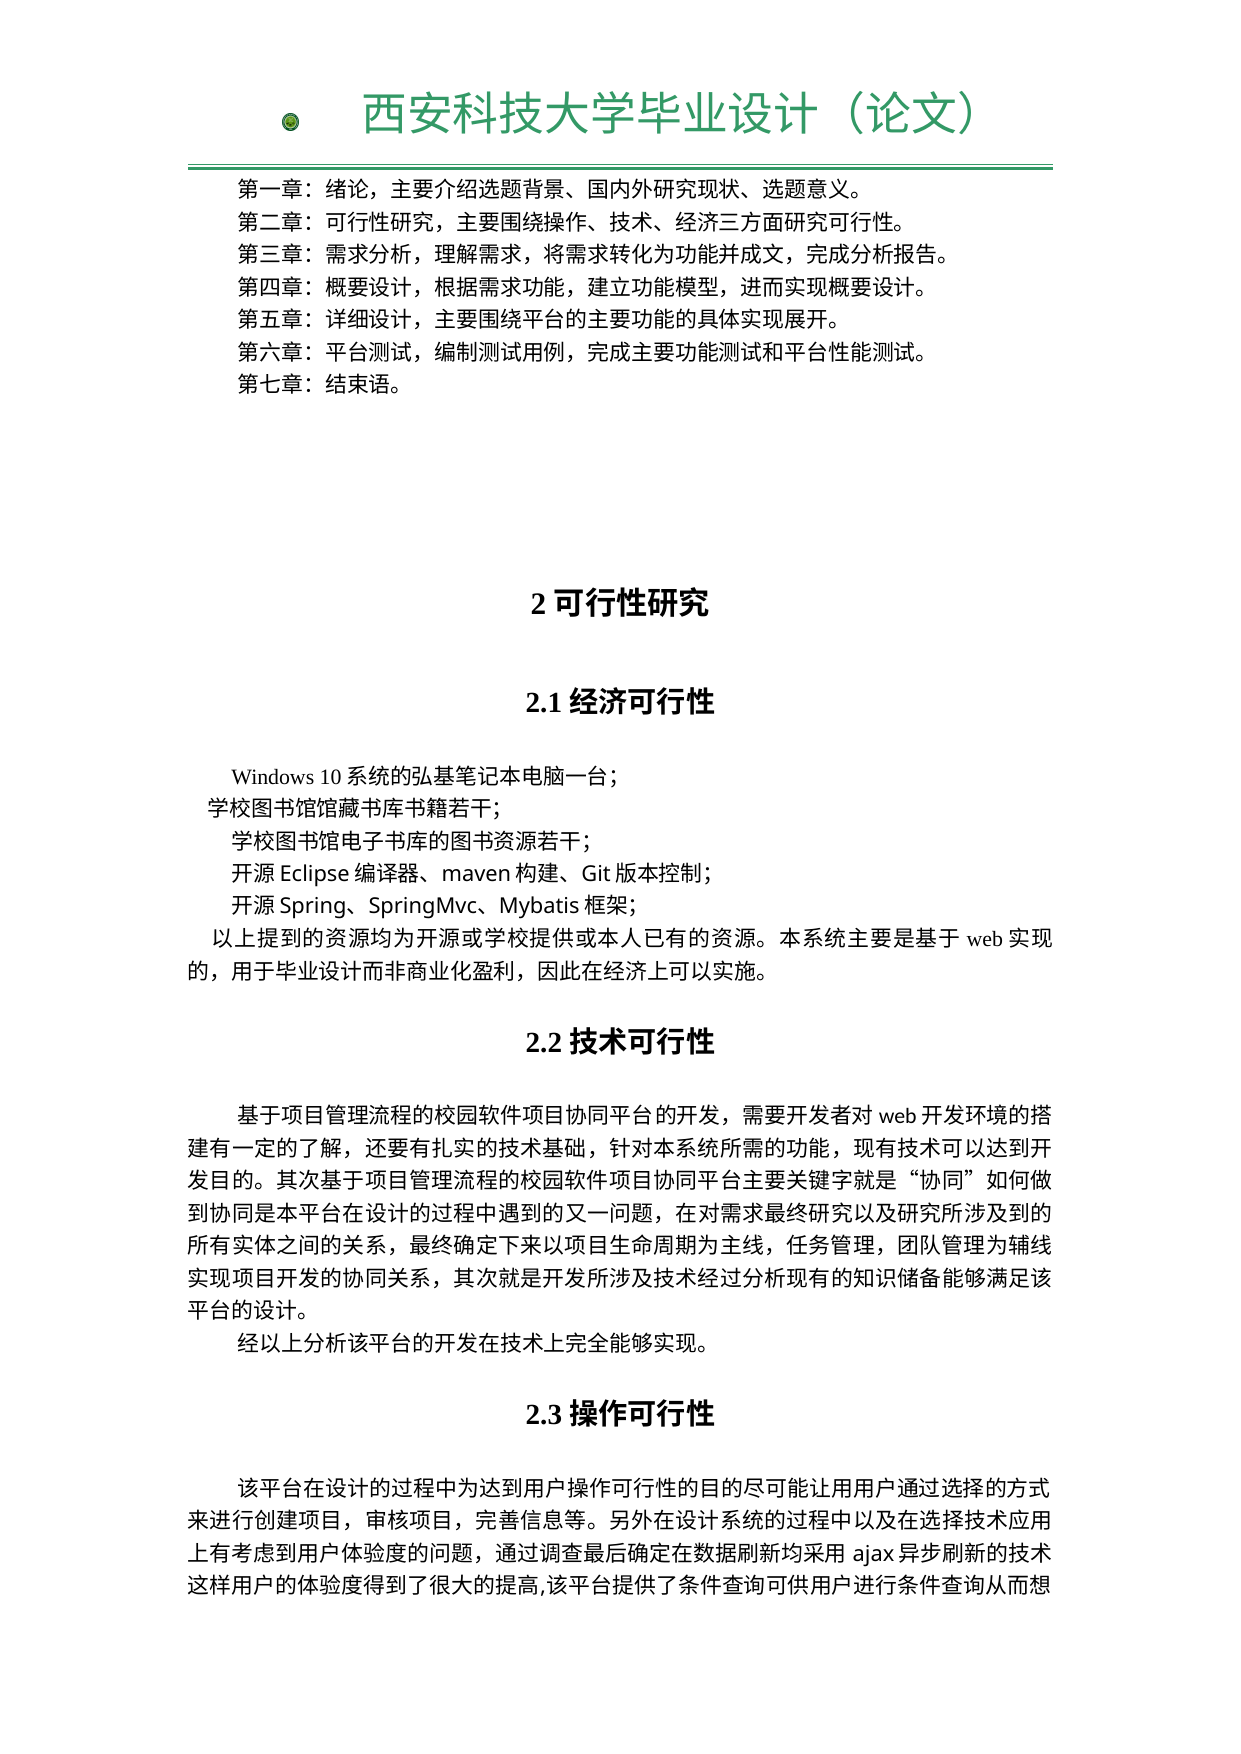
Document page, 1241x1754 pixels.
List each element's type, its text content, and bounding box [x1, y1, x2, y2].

text 第二章：可行性研究，主要围绕操作、技术、经济三方面研究可行性。 [187, 204, 1053, 237]
text 基于项目管理流程的校园软件项目协同平台的开发，需要开发者对web开发环境的搭建有一定的了解，还要有扎实的技术基础，针对本系统所需的功能，现有技术可以达到开发目的。其次基于项目管理流程的校园软件项目协同平台主要关键字就是“协同”如何做到协同是本平台在设计的过程中遇到的又一问题，在对需求最终研究以及研究所涉及到的所有实体之间的关系，最终确定下来以项目生命周期为主线，任务管理，团队管理为辅线实现项目开发的协同关系，其次就是开发所涉及技术经过分析现有的知识储备能够满足该平台的设计。 [187, 1098, 1053, 1326]
text 第一章：绪论，主要介绍选题背景、国内外研究现状、选题意义。 [187, 172, 1053, 204]
text 开源Spring、SpringMvc、Mybatis框架； [187, 888, 1053, 921]
picture [282, 113, 299, 131]
text 学校图书馆馆藏书库书籍若干； [187, 791, 1053, 823]
text 开源Eclipse编译器、maven构建、Git版本控制； [187, 856, 1053, 888]
text 学校图书馆电子书库的图书资源若干； [187, 823, 1053, 856]
text 第七章：结束语。 [187, 367, 1053, 399]
text Windows 10系统的弘基笔记本电脑一台； [187, 758, 1053, 791]
text 2.3 操作可行性 [187, 1391, 1053, 1433]
text 第五章：详细设计，主要围绕平台的主要功能的具体实现展开。 [187, 302, 1053, 334]
text 以上提到的资源均为开源或学校提供或本人已有的资源。本系统主要是基于web实现的，用于毕业设计而非商业化盈利，因此在经济上可以实施。 [187, 921, 1053, 986]
text 2 可行性研究 [187, 578, 1053, 623]
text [187, 1470, 1053, 1600]
text 第三章：需求分析，理解需求，将需求转化为功能并成文，完成分析报告。 [187, 237, 1053, 269]
text 第四章：概要设计，根据需求功能，建立功能模型，进而实现概要设计。 [187, 269, 1053, 302]
text 第六章：平台测试，编制测试用例，完成主要功能测试和平台性能测试。 [187, 334, 1053, 367]
text 2.1 经济可行性 [187, 678, 1053, 721]
text 经以上分析该平台的开发在技术上完全能够实现。 [187, 1326, 1053, 1358]
text 2.2 技术可行性 [187, 1018, 1053, 1061]
